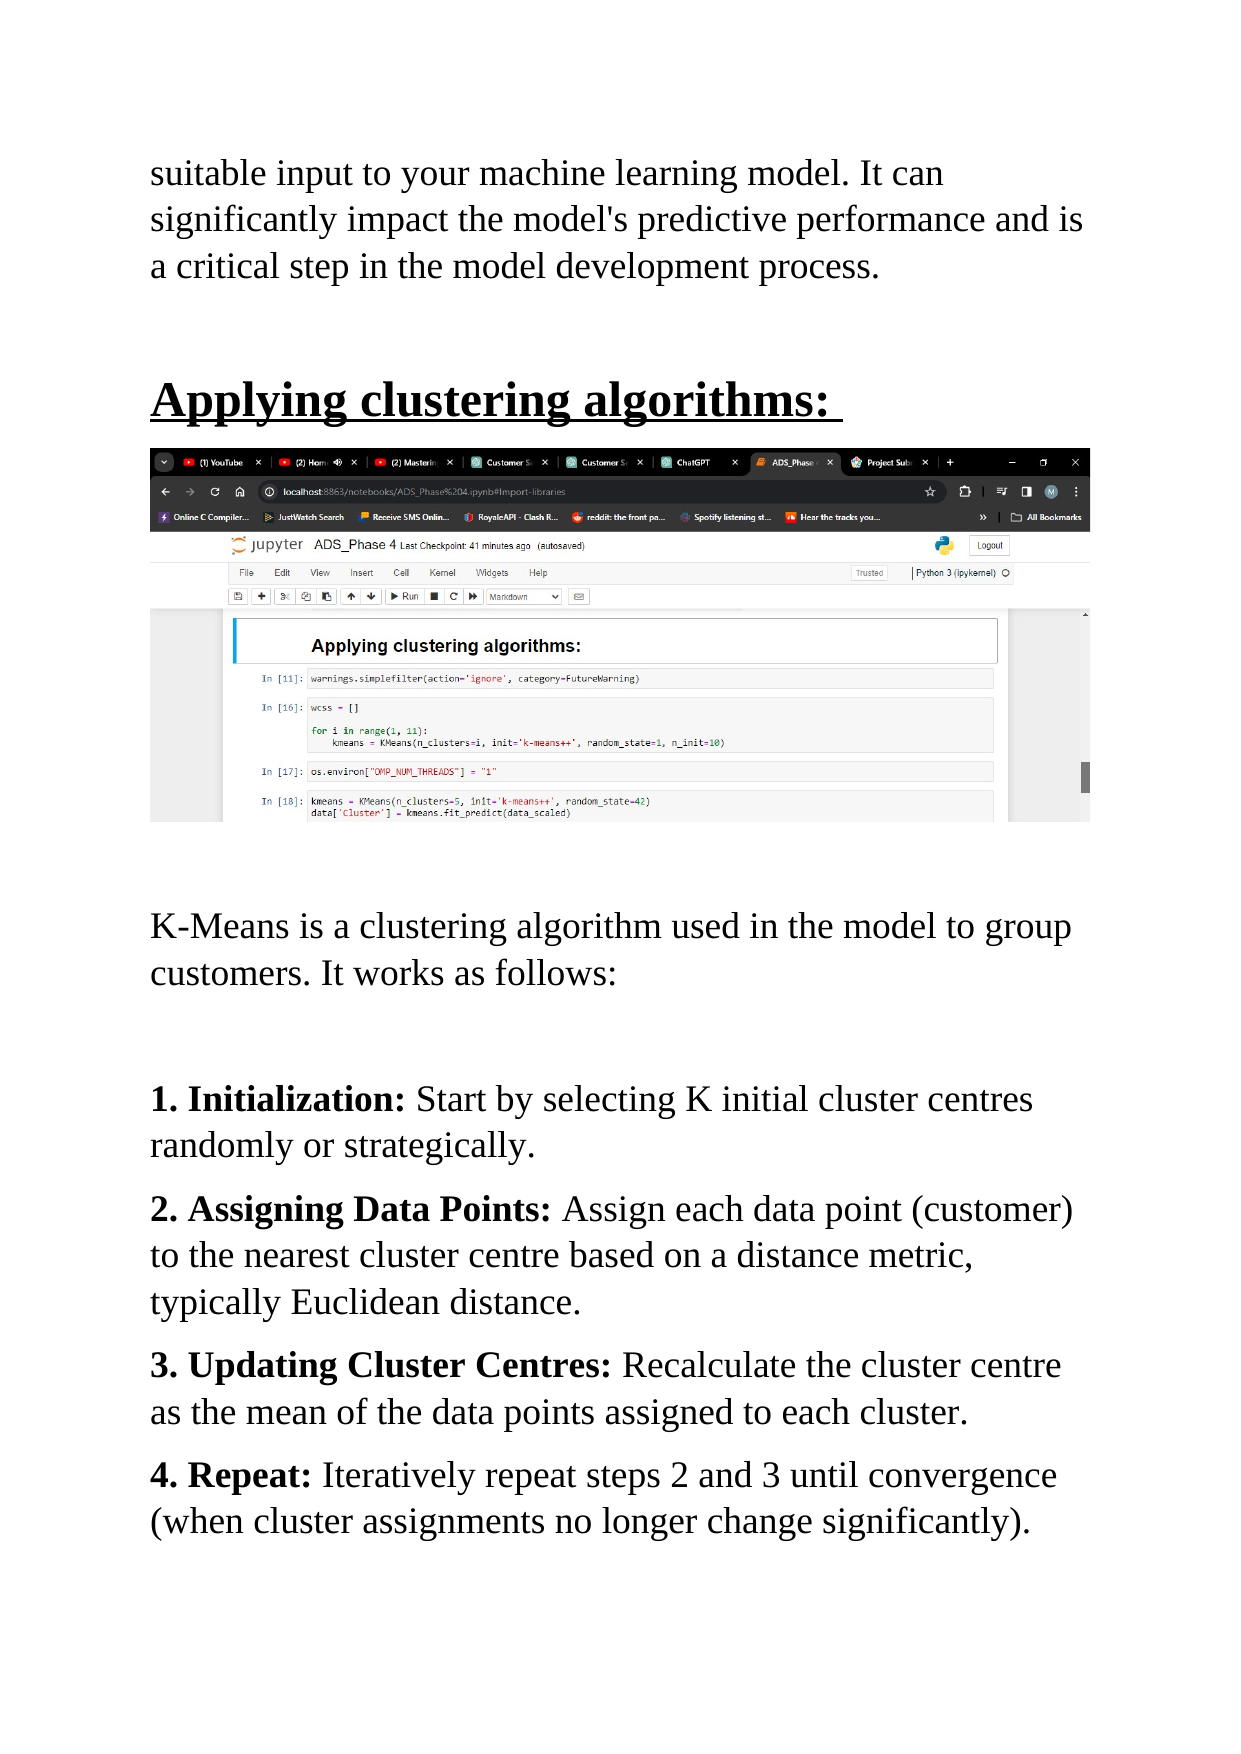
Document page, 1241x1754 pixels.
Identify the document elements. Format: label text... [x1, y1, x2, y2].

text 2. Assigning Data Points: Assign each data point (customer) to the nearest cluster centre based on a distance metric, typically Euclidean distance. [150, 1186, 1090, 1322]
text K-Means is a clustering algorithm used in the model to group customers. It works as follows: [150, 903, 1090, 993]
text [150, 150, 1090, 286]
text Applying clustering algorithms: [150, 369, 1090, 427]
text 4. Repeat: Iteratively repeat steps 2 and 3 until convergence (when cluster assignments no longer change significantly). [150, 1452, 1090, 1542]
text 1. Initialization: Start by selecting K initial cluster centres randomly or strategically. [150, 1076, 1090, 1166]
text 3. Updating Cluster Centres: Recalculate the cluster centre as the mean of the data points assigned to each cluster. [150, 1342, 1090, 1432]
picture [150, 448, 1091, 822]
